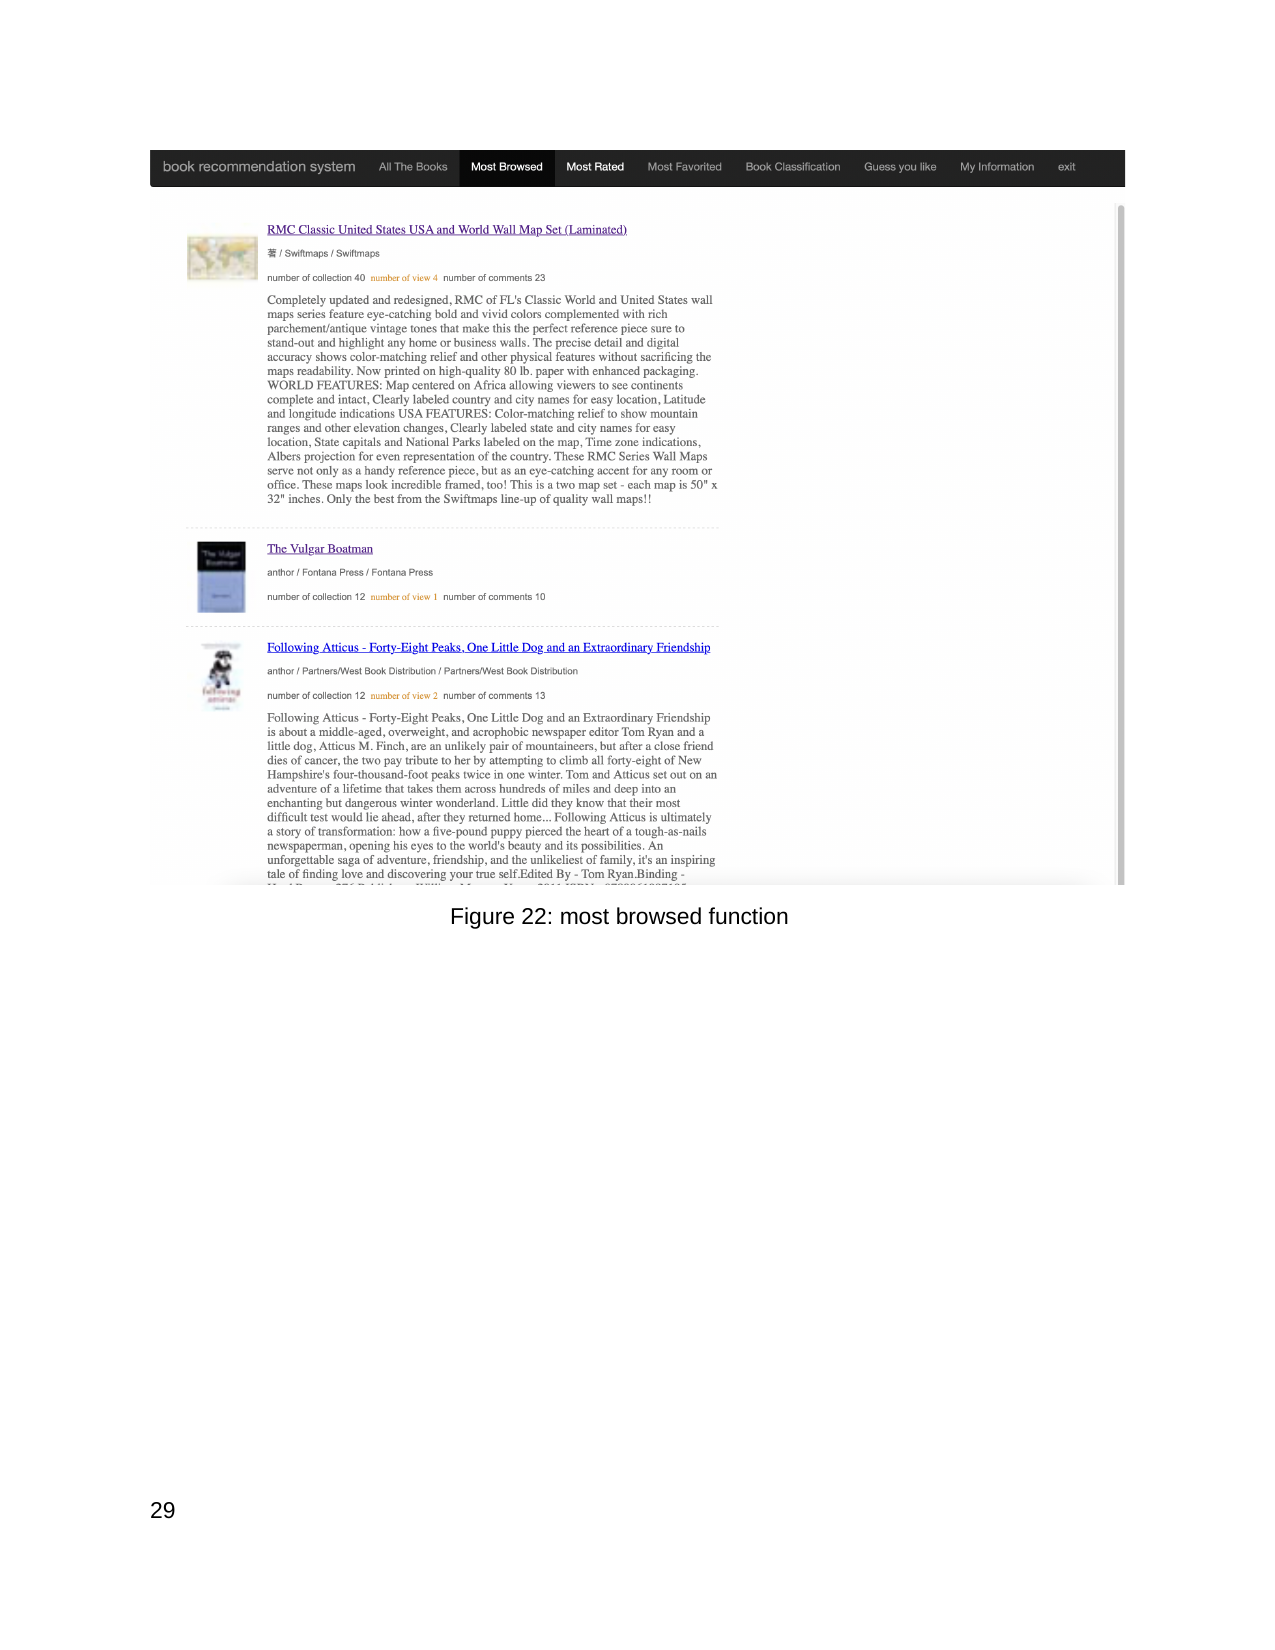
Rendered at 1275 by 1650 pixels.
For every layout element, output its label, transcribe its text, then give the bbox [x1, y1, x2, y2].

picture [150, 150, 1125, 885]
text Figure 22: most browsed function [150, 903, 1125, 930]
